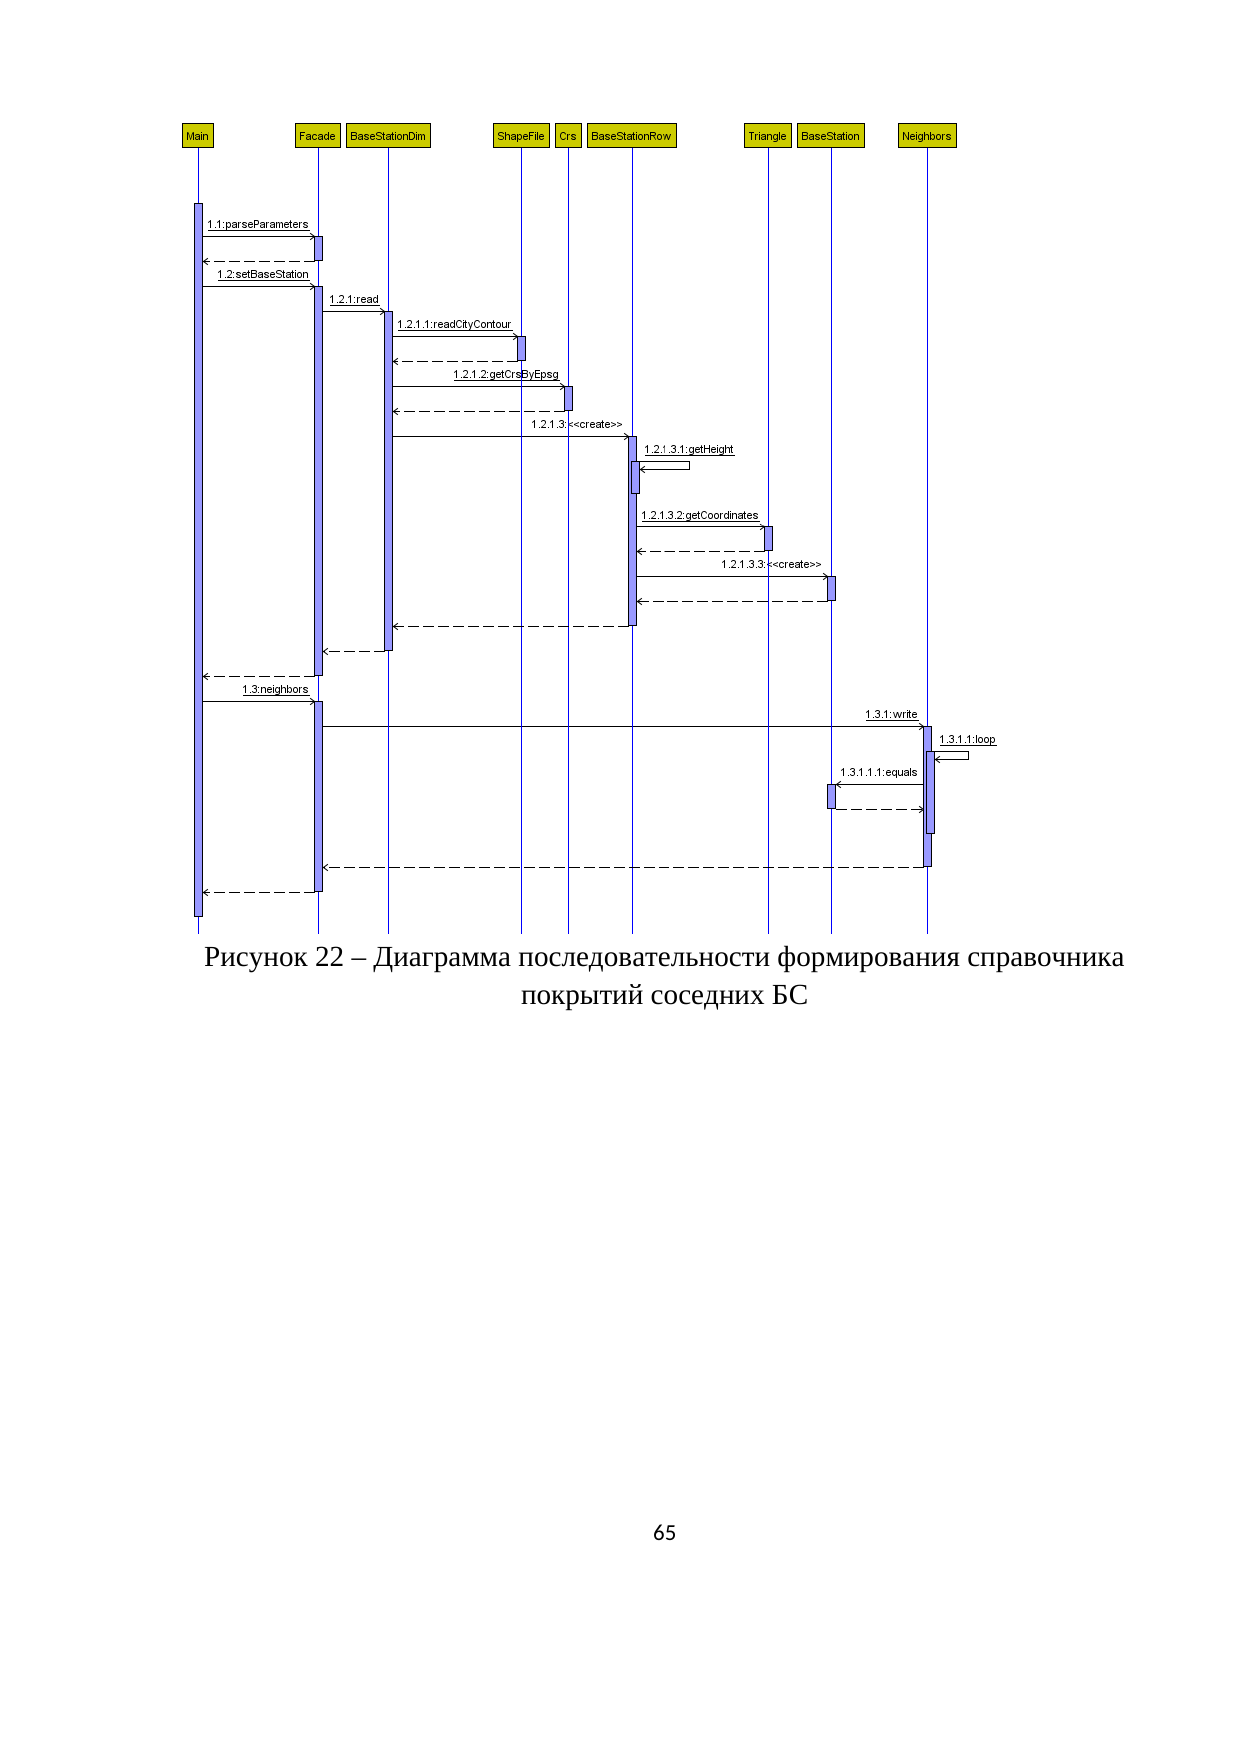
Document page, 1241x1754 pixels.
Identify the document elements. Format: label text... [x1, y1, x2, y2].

text Рисунок 22 – Диаграмма последовательности формирования справочника покрытий соседних БС [177, 934, 1152, 1011]
picture [177, 118, 1152, 934]
